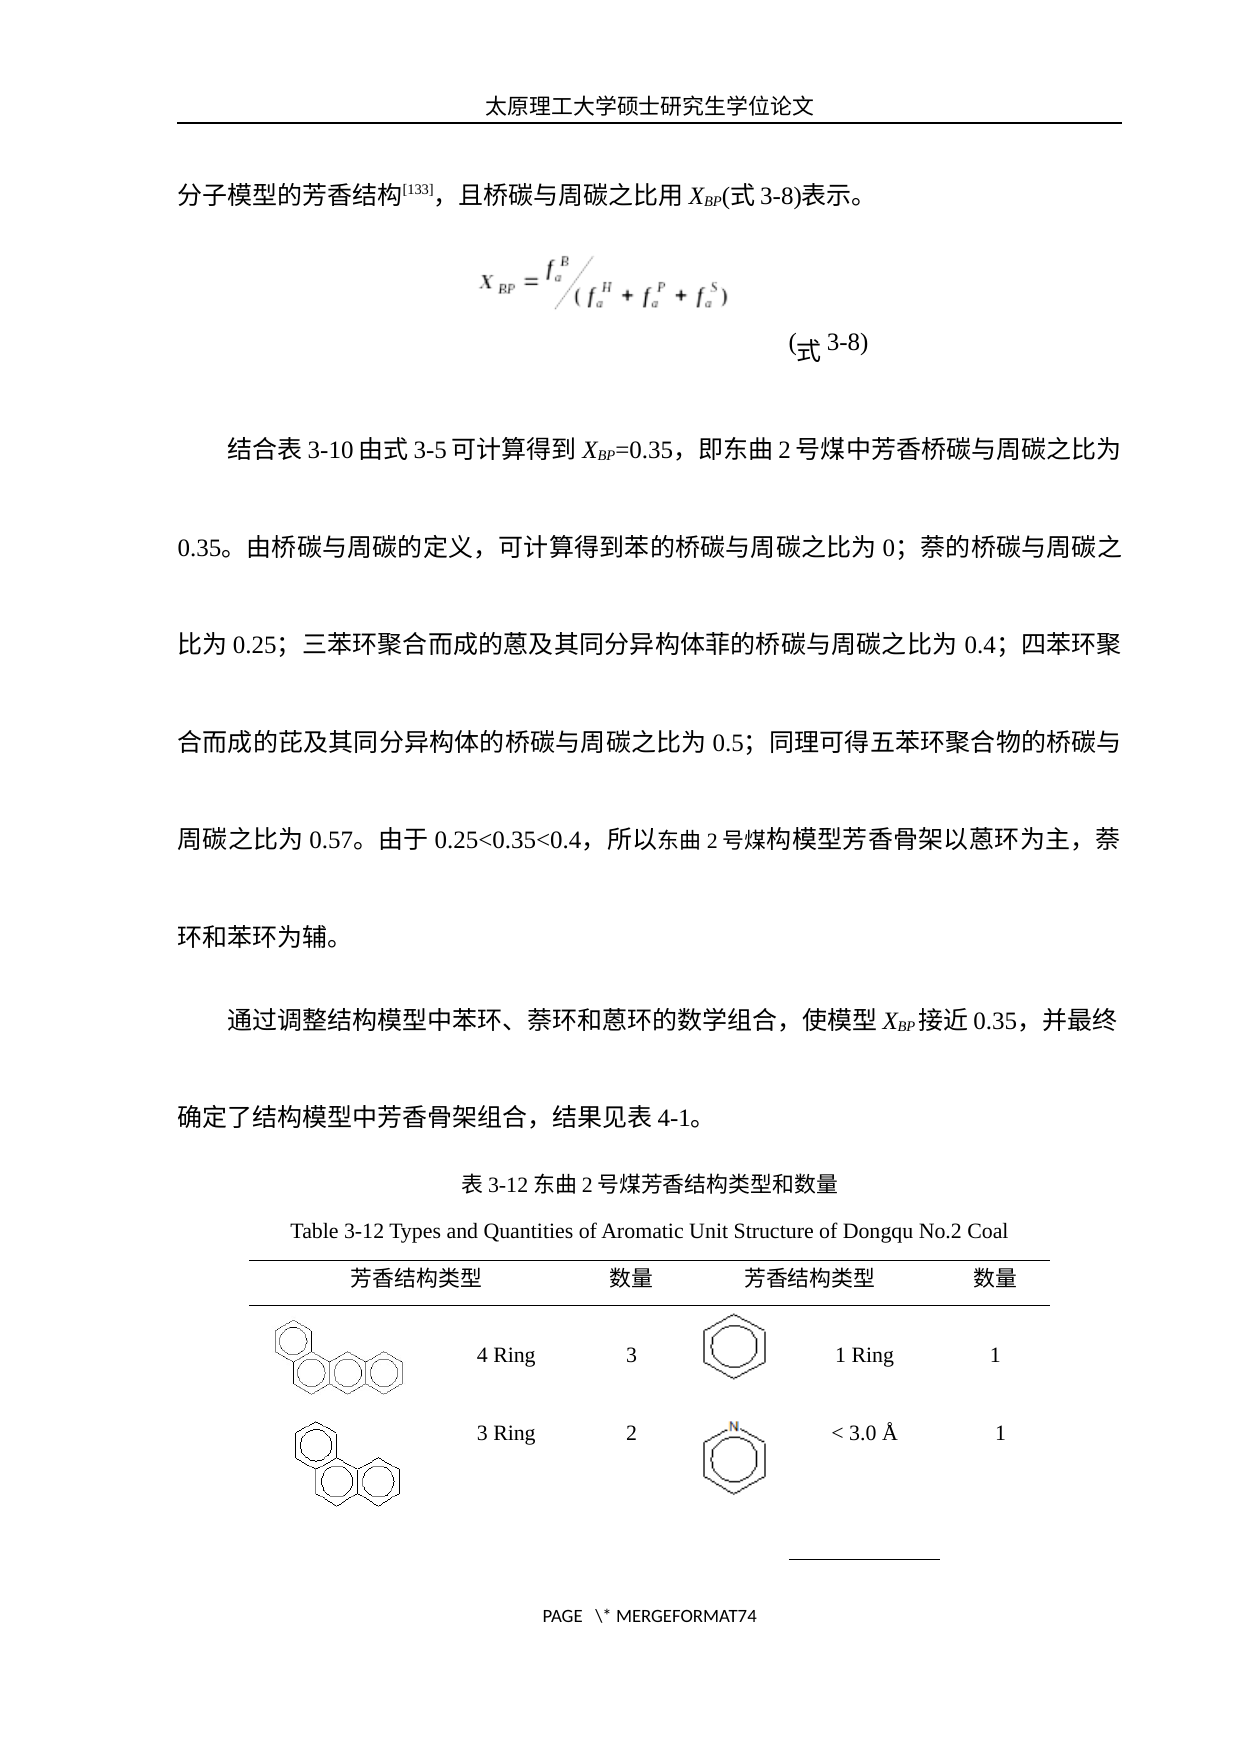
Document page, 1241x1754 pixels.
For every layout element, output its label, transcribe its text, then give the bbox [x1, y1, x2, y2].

text (式3-8) [177, 244, 1122, 374]
table_header 芳香结构类型 [249, 1261, 583, 1305]
table_cell [249, 1416, 429, 1559]
table_header 数量 [940, 1261, 1050, 1305]
text Table 3-12 Types and Quantities of Aromatic Unit Structure of Dongqu No.2 Coal [177, 1215, 1122, 1247]
table_cell 1 Ring [789, 1306, 940, 1416]
table_header 芳香结构类型 [679, 1261, 940, 1305]
table_cell 2 [583, 1416, 679, 1559]
text 结合表3-10由式3-5可计算得到XBP=0.35，即东曲2号煤中芳香桥碳与周碳之比为0.35。由桥碳与周碳的定义，可计算得到苯的桥碳与周碳之比为0；萘的桥碳与周碳之比为0.25；三苯环聚合而成的蒽及其同分异构体菲的桥碳与周碳之比为0.4；四苯环聚合而成的芘及其同分异构体的桥碳与周碳之比为0.5；同理可得五苯环聚合物的桥碳与周碳之比为0.57。由于0.25<0.35<0.4，所以东曲2号煤构模型芳香骨架以蒽环为主，萘环和苯环为辅。 [177, 415, 1122, 968]
text 表3-12 东曲2号煤芳香结构类型和数量 [177, 1166, 1122, 1199]
table_cell 3 [583, 1306, 679, 1416]
table_cell 4 Ring [429, 1306, 583, 1416]
text 通过调整结构模型中苯环、萘环和蒽环的数学组合，使模型XBP接近0.35，并最终确定了结构模型中芳香骨架组合，结果见表4-1。 [177, 986, 1122, 1148]
table_header 数量 [583, 1261, 679, 1305]
picture [695, 1416, 773, 1502]
text 构建大分子模型过程中，主要通过计算东曲2号煤的芳香桥碳与周碳之比来确定分子模型的芳香结构[133]，且桥碳与周碳之比用XBP(式3-8)表示。 [177, 161, 1122, 226]
picture [695, 1306, 773, 1386]
table_cell 1 [940, 1306, 1050, 1416]
picture [287, 1416, 410, 1517]
table_cell 1 [940, 1416, 1050, 1559]
table_cell [679, 1306, 789, 1416]
picture [266, 1311, 412, 1405]
table_cell [679, 1416, 789, 1559]
table_cell 3 Ring [429, 1416, 583, 1559]
table_cell [249, 1306, 429, 1416]
table_cell < 3.0 Å [789, 1416, 940, 1559]
